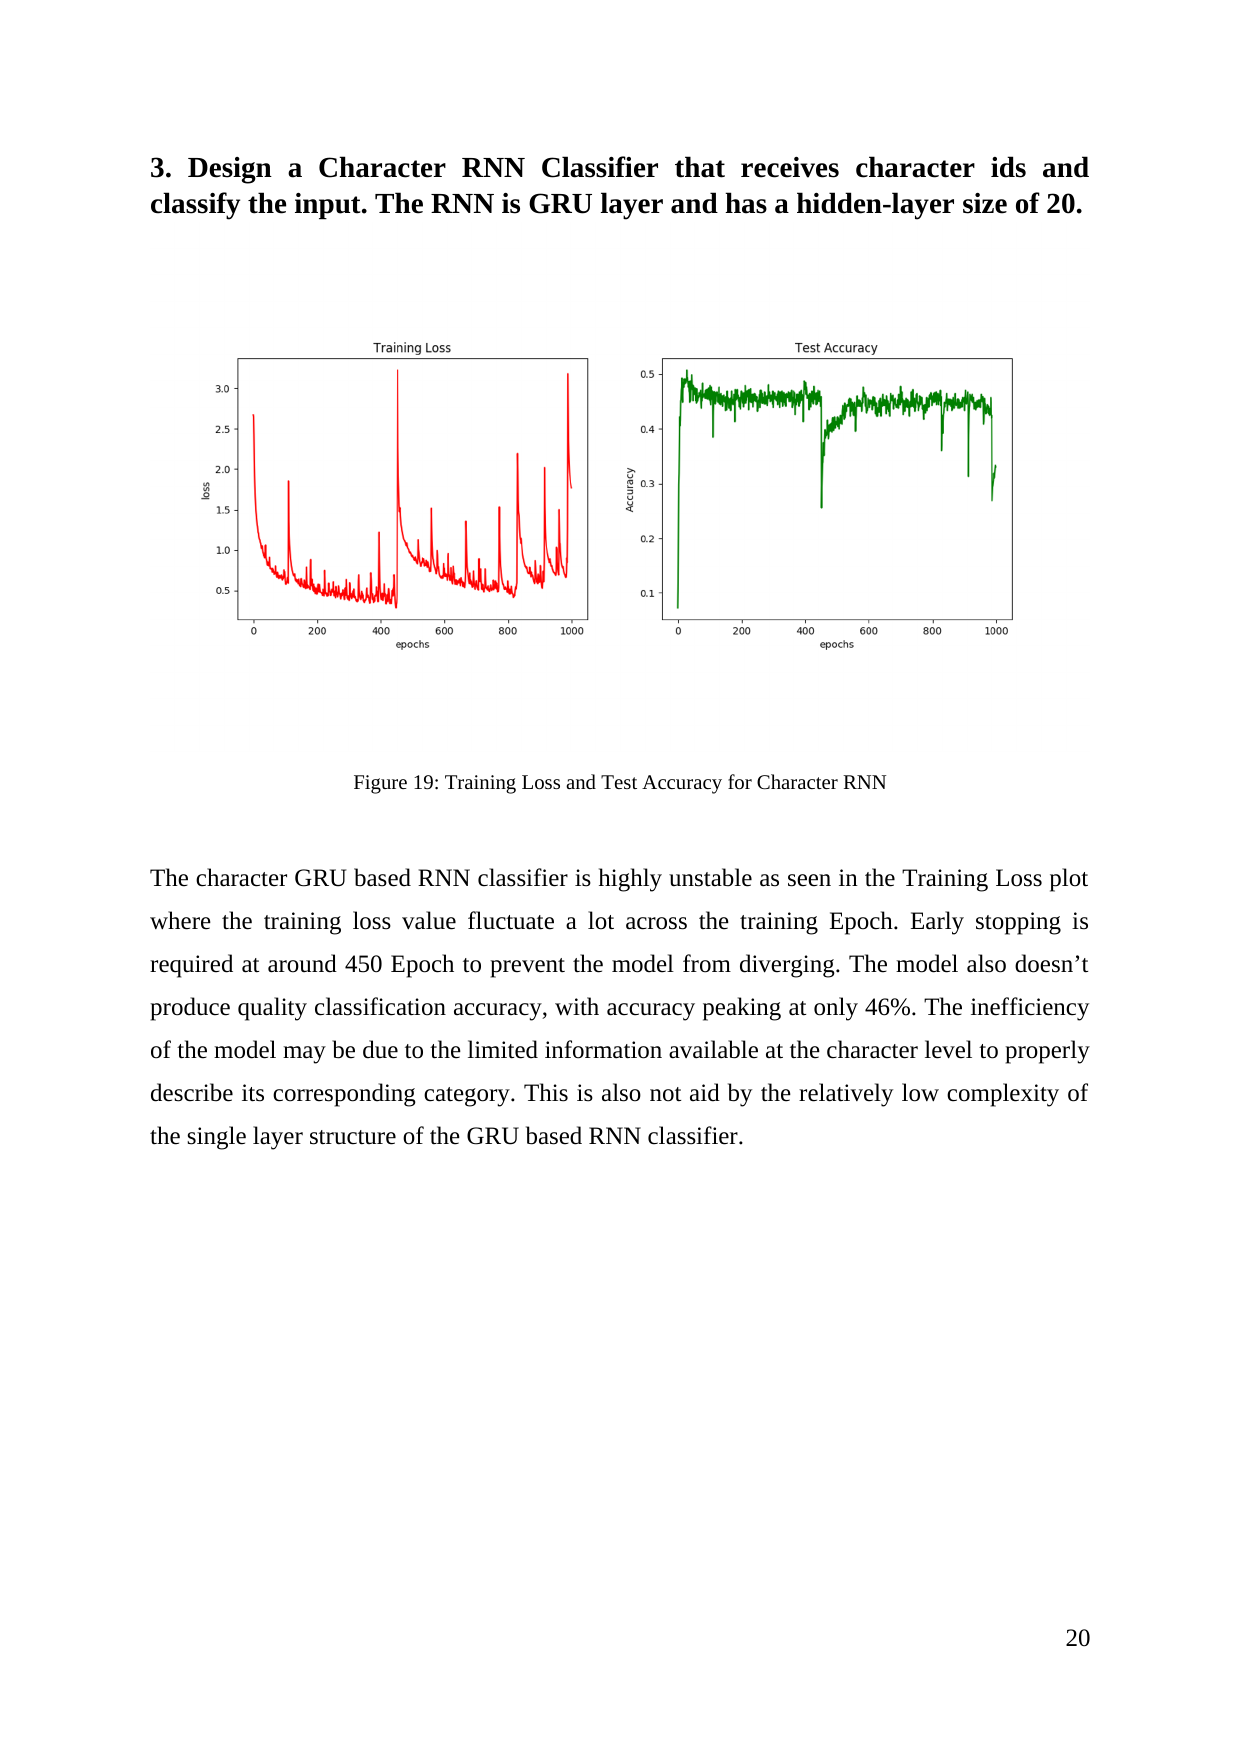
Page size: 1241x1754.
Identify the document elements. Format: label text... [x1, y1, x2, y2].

picture [150, 222, 1091, 752]
text The character GRU based RNN classifier is highly unstable as seen in the Training Loss plot where the training loss value fluctuate a lot across the training Epoch. Early stopping is required at around 450 Epoch to prevent the model from diverging. The model also doesn’t produce quality classification accuracy, with accuracy peaking at only 46%. The inefficiency of the model may be due to the limited information available at the character level to properly describe its corresponding category. This is also not aid by the relatively low complexity of the single layer structure of the GRU based RNN classifier. [150, 863, 1090, 1150]
subtitle 3. Design a Character RNN Classifier that receives character ids and classify the input. The RNN is GRU layer and has a hidden-layer size of 20. [150, 150, 1090, 220]
